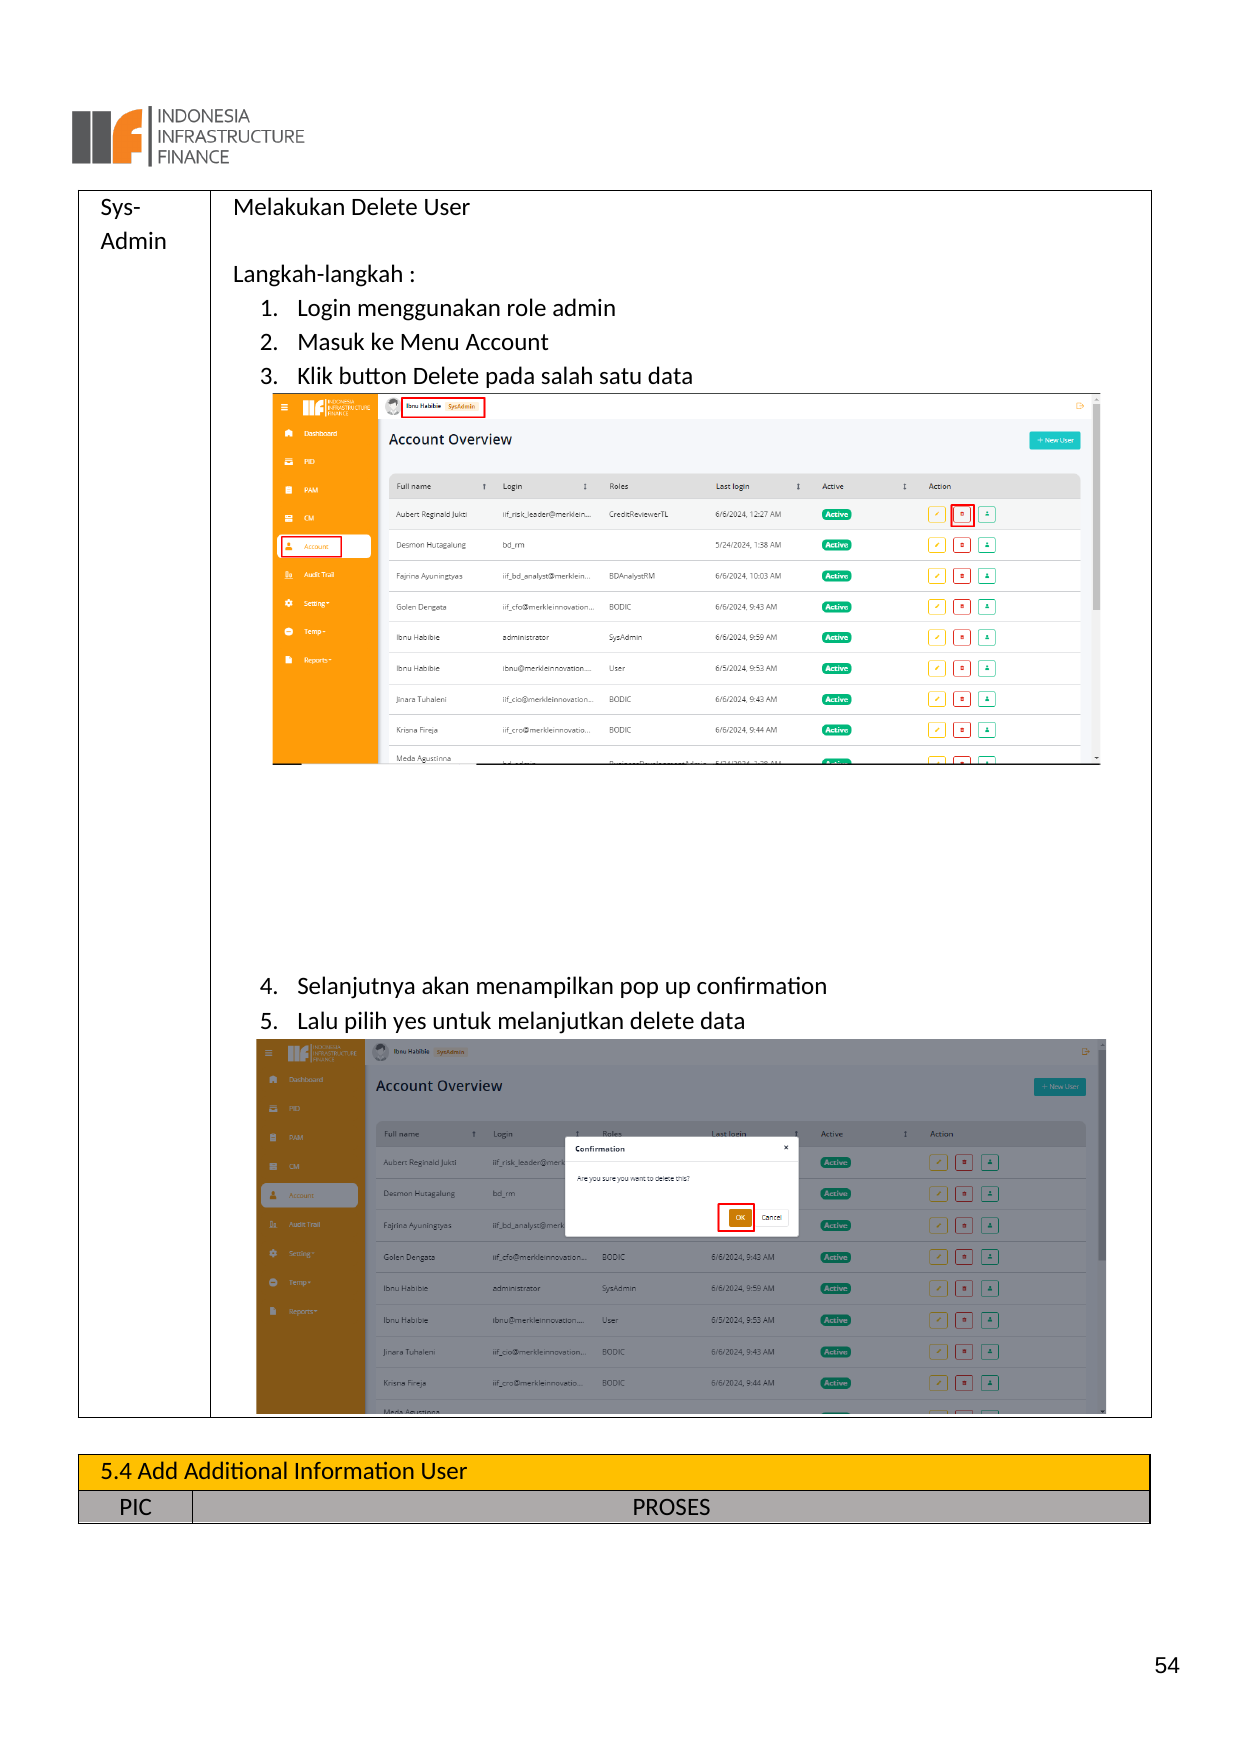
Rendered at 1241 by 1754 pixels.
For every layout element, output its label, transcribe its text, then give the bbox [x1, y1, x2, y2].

table_cell PIC [79, 1491, 192, 1522]
table_header 5.4 Add Additional Information User [79, 1455, 1149, 1490]
table_cell PROSES [193, 1491, 1149, 1522]
picture [69, 102, 307, 170]
table_header Sys- Admin [79, 191, 210, 1417]
picture [256, 1039, 1107, 1414]
picture [272, 393, 1101, 765]
table_header Melakukan Delete User Langkah-langkah : Login menggunakan role admin Masuk ke Menu Account Klik button Delete pada salah satu data Selanjutnya akan menampilkan pop up confirmation Lalu pilih yes untuk melanjutkan delete data [211, 191, 1151, 1417]
